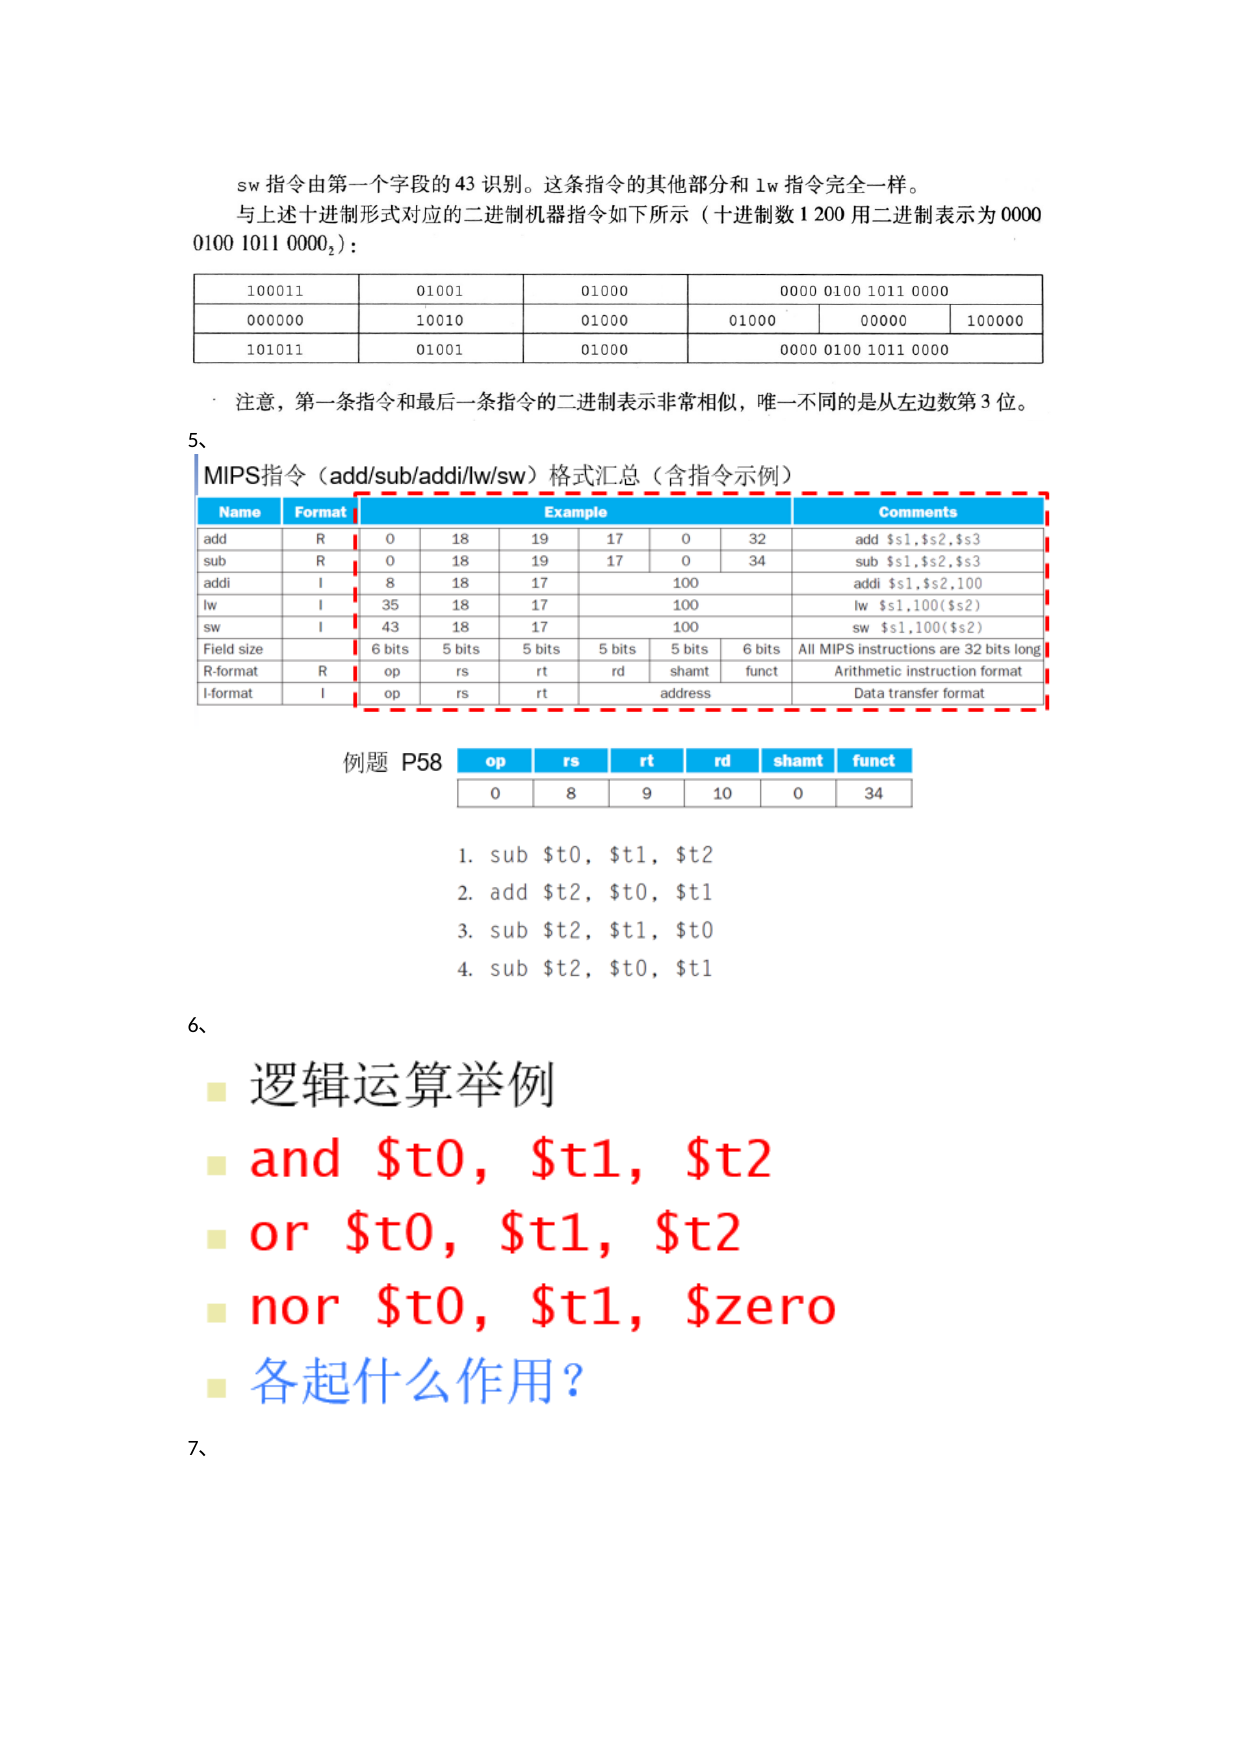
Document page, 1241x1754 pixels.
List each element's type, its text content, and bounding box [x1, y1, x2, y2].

text 6、 [187, 1007, 1053, 1039]
picture [187, 454, 1053, 985]
text 7、 [187, 1429, 1053, 1462]
picture [187, 162, 1053, 421]
picture [187, 1039, 857, 1420]
text 5、 [187, 422, 1053, 454]
